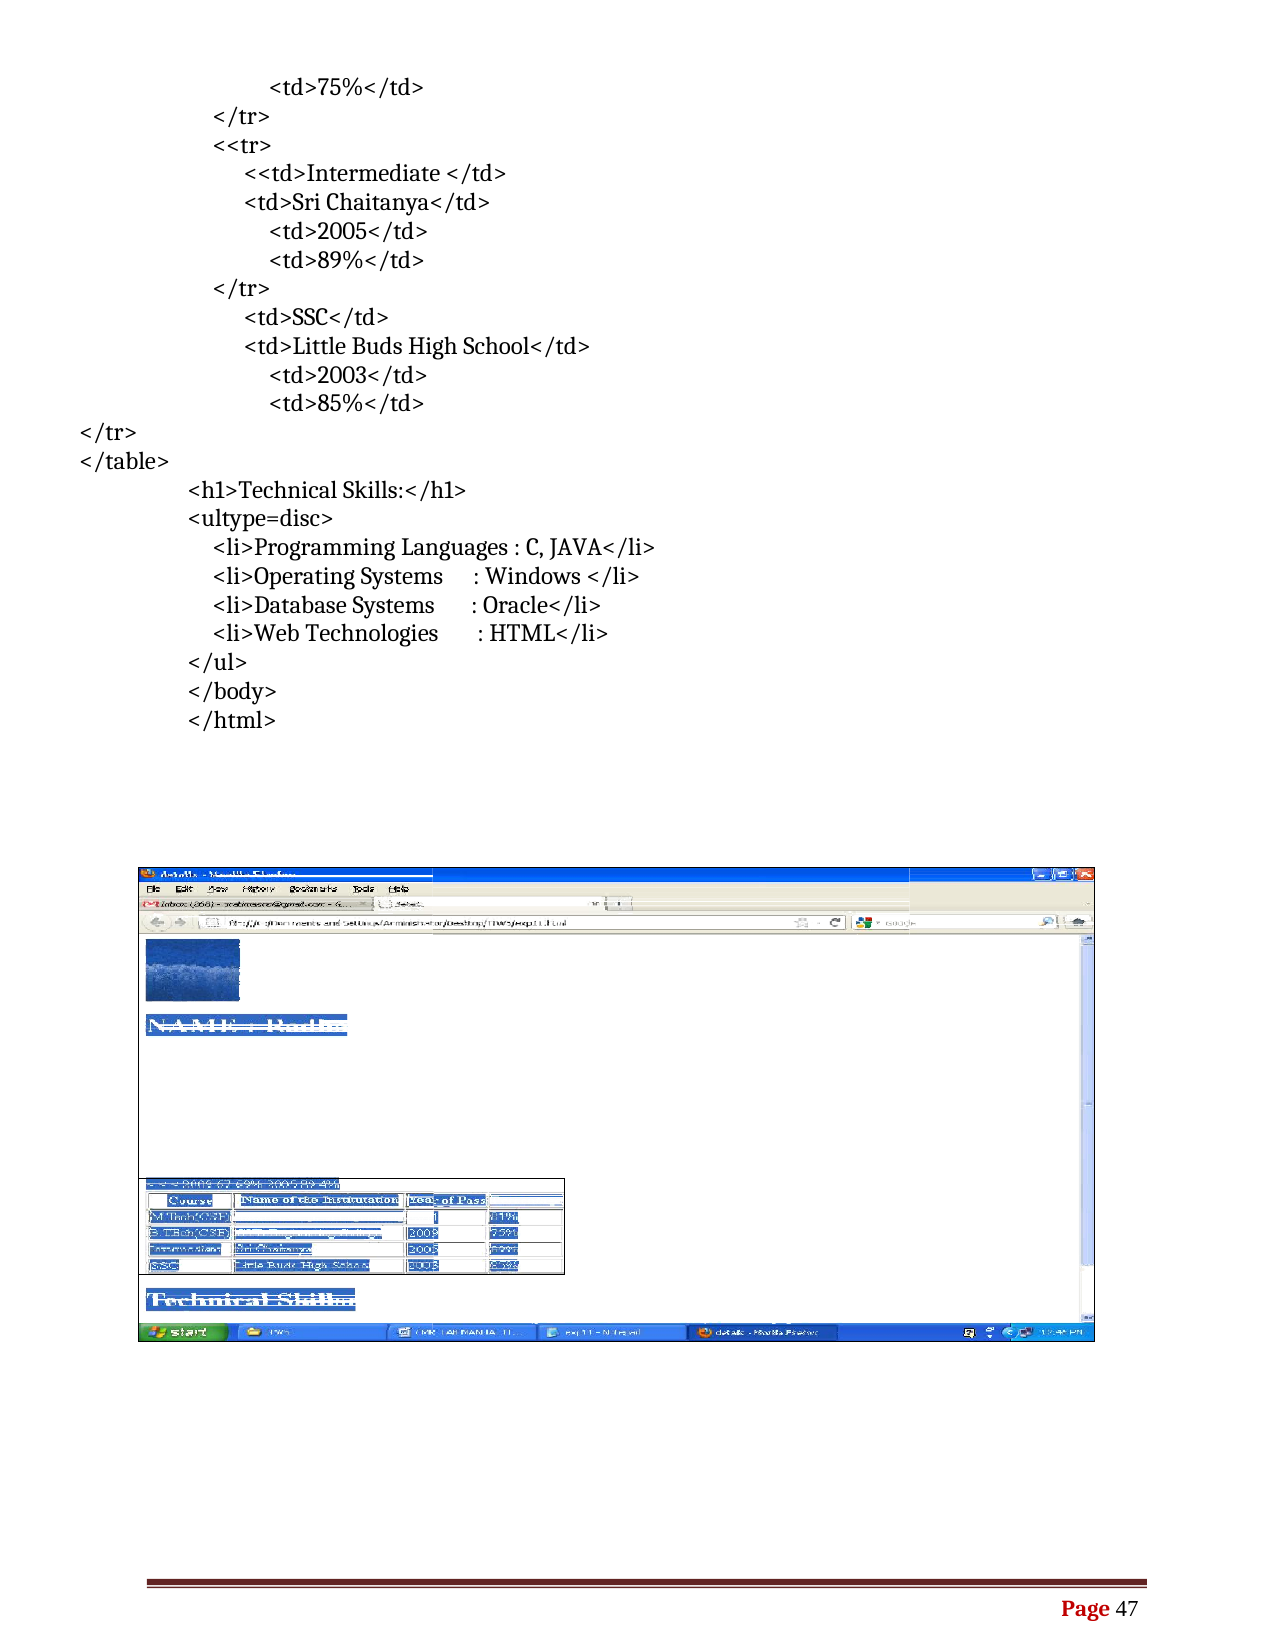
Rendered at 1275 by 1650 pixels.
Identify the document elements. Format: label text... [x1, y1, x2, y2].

text </table> [79, 447, 271, 476]
text <h1>Technical Skills:</h1> [187, 476, 1225, 504]
text </body> [187, 677, 443, 706]
text </tr> [79, 418, 263, 447]
text <td>Little Buds High School</td> [244, 332, 1225, 361]
text <li>Operating Systems : Windows </li> [212, 562, 1225, 591]
text <td>Sri Chaitanya</td> [244, 188, 1225, 217]
text <td>SSC</td> [244, 303, 1225, 332]
text <td>85%</td> [269, 389, 1225, 418]
picture [138, 868, 1094, 1341]
text <td>2003</td> [269, 361, 1225, 389]
text <td>75%</td> [269, 73, 1225, 102]
picture [139, 1179, 564, 1274]
text : HTML</li> [477, 619, 1225, 648]
text <td>89%</td> [269, 246, 1225, 274]
text </ul> [187, 648, 443, 677]
text </tr> [212, 274, 1225, 303]
text </html> [187, 706, 443, 734]
text <li>Database Systems : Oracle</li> [212, 591, 1225, 619]
text <li>Web Technologies [212, 619, 443, 648]
text <td>2005</td> [269, 217, 1225, 246]
text <<tr> [212, 131, 1225, 159]
text <li>Programming Languages : C, JAVA</li> [212, 533, 1225, 562]
text </tr> [212, 102, 1225, 131]
text <ultype=disc> [187, 504, 1225, 533]
text <<td>Intermediate </td> [244, 159, 1225, 188]
